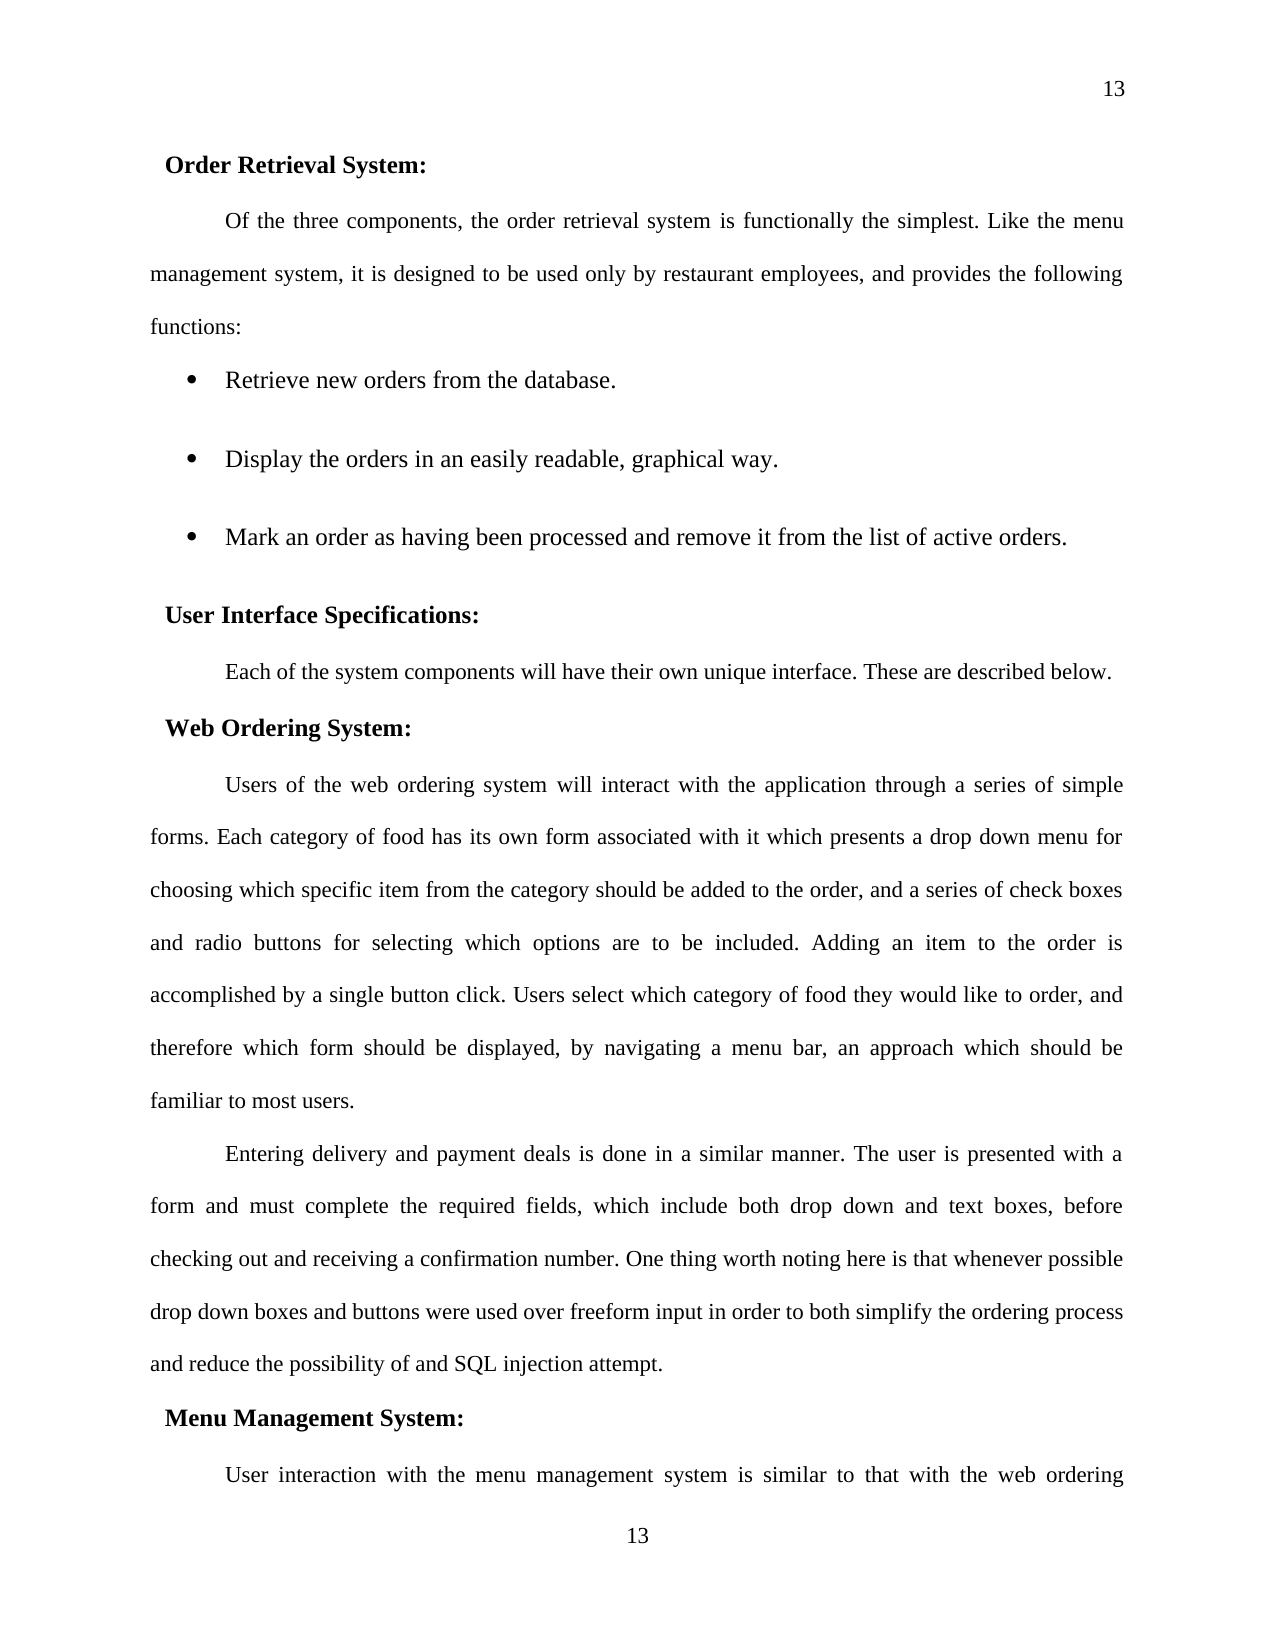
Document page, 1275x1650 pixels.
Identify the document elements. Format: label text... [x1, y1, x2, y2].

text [150, 1461, 1125, 1487]
subtitle Web Ordering System: [164, 713, 1125, 742]
text Of the three components, the order retrieval system is functionally the simplest. Like the menu management system, it is designed to be used only by restaurant employees, and provides the following functions: [150, 207, 1125, 339]
text Entering delivery and payment deals is done in a similar manner. The user is presented with a form and must complete the required fields, which include both drop down and text boxes, before checking out and receiving a confirmation number. One thing worth noting here is that whenever possible drop down boxes and buttons were used over freeform input in order to both simplify the ordering process and reduce the possibility of and SQL injection attempt. [150, 1140, 1125, 1377]
text Users of the web ordering system will interact with the application through a series of simple forms. Each category of food has its own form associated with it which presents a drop down menu for choosing which specific item from the category should be added to the order, and a series of check boxes and radio buttons for selecting which options are to be included. Adding an item to the order is accomplished by a single button click. Users select which category of food they would like to order, and therefore which form should be displayed, by navigating a menu bar, an approach which should be familiar to most users. [150, 771, 1125, 1113]
subtitle User Interface Specifications: [164, 601, 1125, 629]
subtitle Menu Management System: [164, 1403, 1125, 1432]
list Display the orders in an easily readable, graphical way. [187, 444, 1125, 473]
list Mark an order as having been processed and remove it from the list of active orders. [187, 522, 1125, 551]
list Retrieve new orders from the database. [187, 366, 1125, 394]
subtitle Order Retrieval System: [164, 150, 1125, 179]
text Each of the system components will have their own unique interface. These are described below. [150, 658, 1125, 684]
